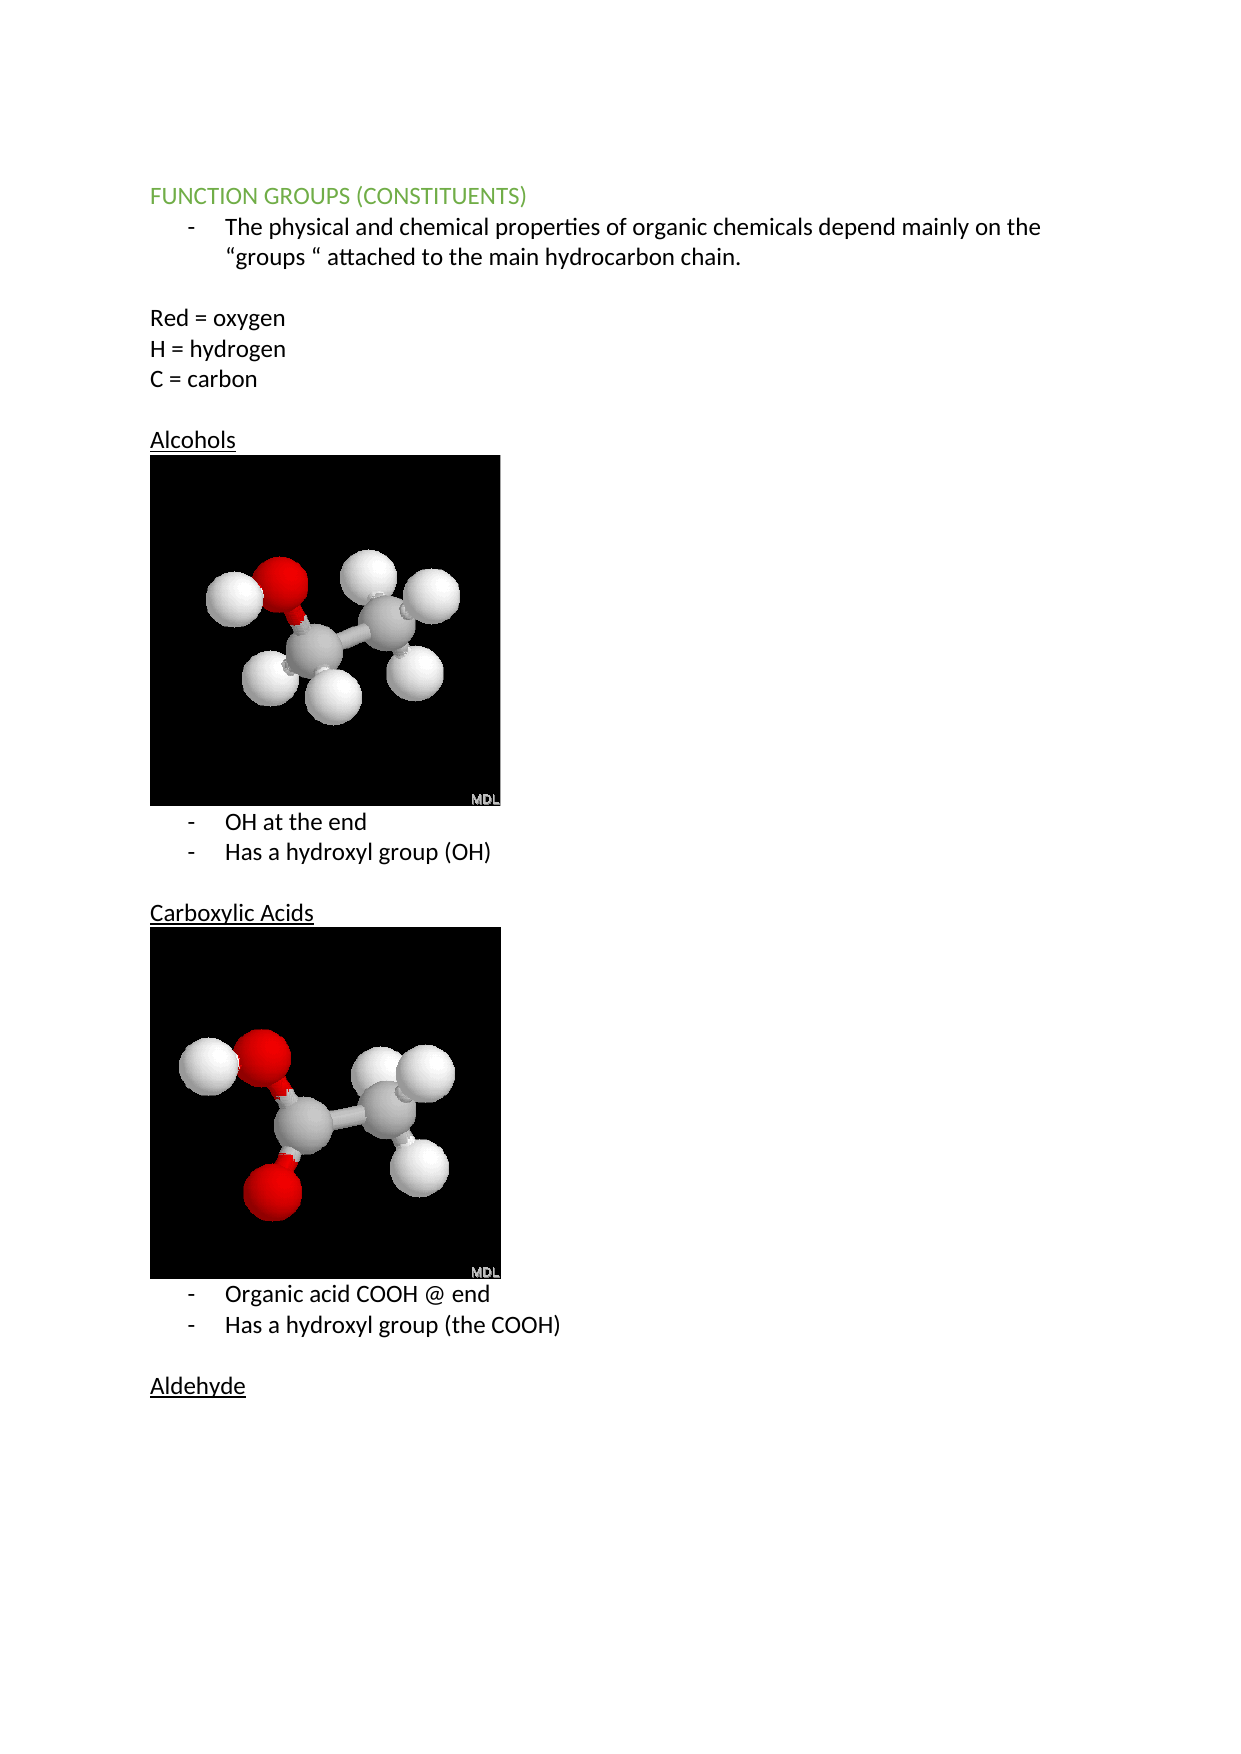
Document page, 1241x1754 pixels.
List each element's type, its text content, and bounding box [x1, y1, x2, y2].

list Has a hydroxyl group (the COOH) [187, 1309, 1090, 1340]
list OH at the end [187, 806, 1090, 836]
list The physical and chemical properties of organic chemicals depend mainly on the “groups “ attached to the main hydrocarbon chain. [187, 211, 1090, 272]
text H = hydrogen [150, 333, 1090, 364]
text C = carbon [150, 364, 1090, 394]
list Organic acid COOH @ end [187, 1279, 1090, 1309]
picture [150, 927, 501, 1279]
picture [150, 455, 501, 806]
list Has a hydroxyl group (OH) [187, 836, 1090, 867]
text Red = oxygen [150, 303, 1090, 333]
